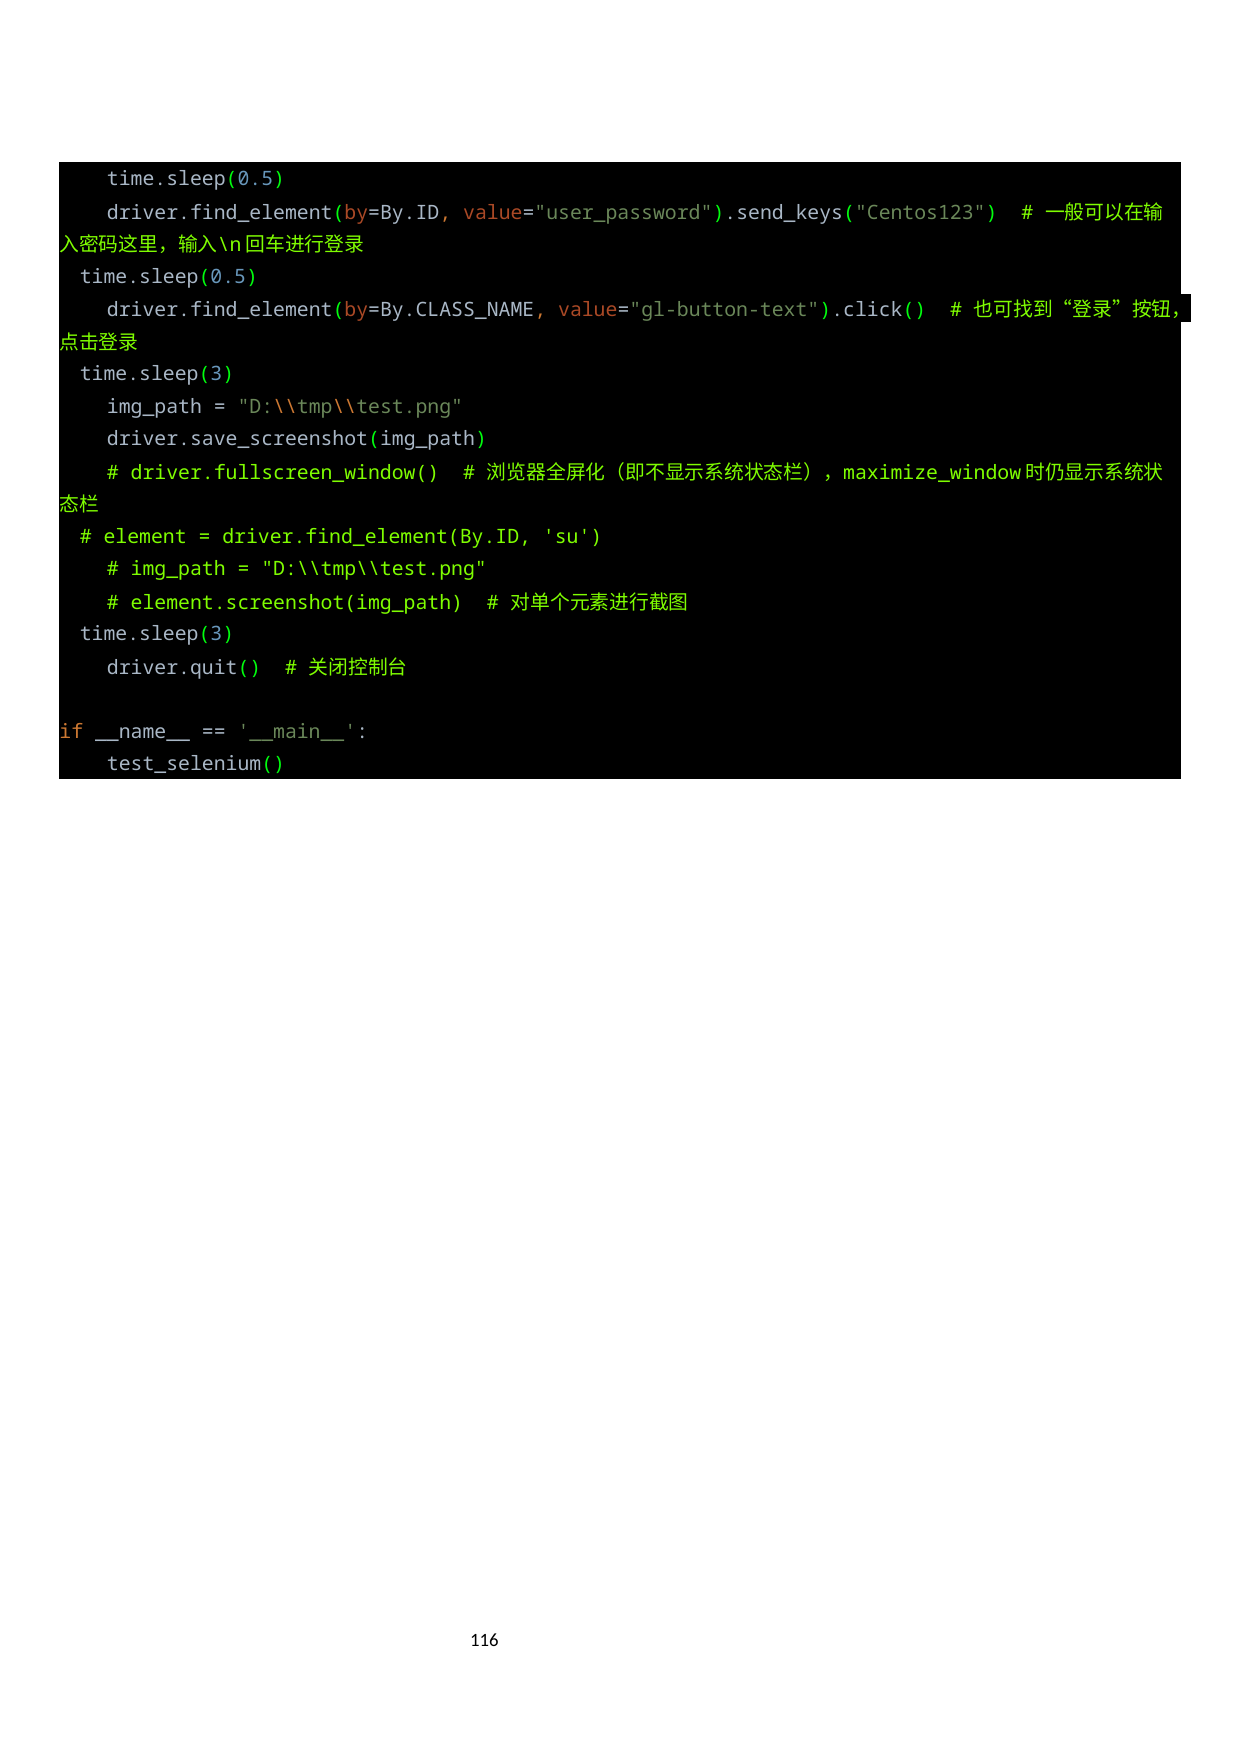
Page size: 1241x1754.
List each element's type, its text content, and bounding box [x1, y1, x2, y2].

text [59, 162, 1181, 682]
text if __name__ == '__main__': test_selenium() [59, 682, 1181, 779]
